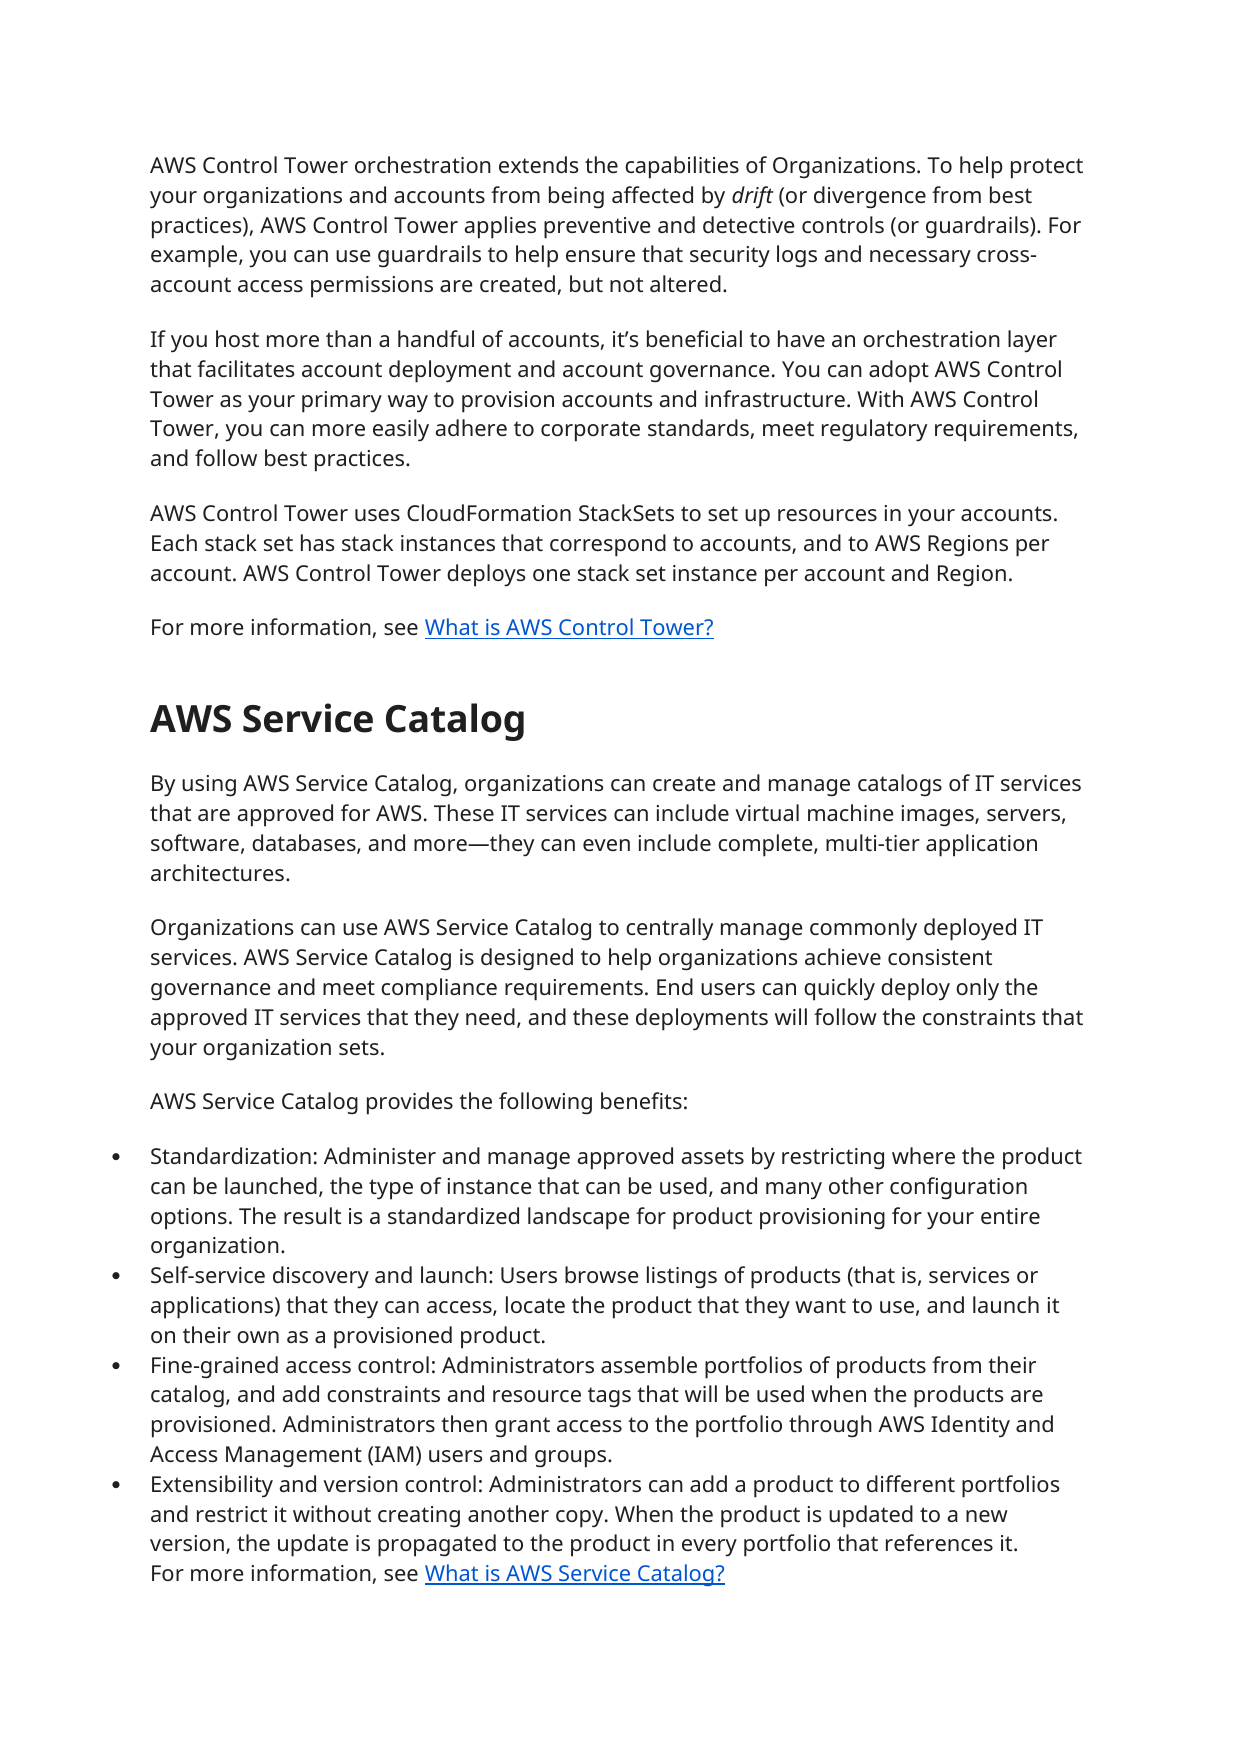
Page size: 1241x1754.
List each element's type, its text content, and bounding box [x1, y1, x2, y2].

list Standardization: Administer and manage approved assets by restricting where the product can be launched, the type of instance that can be used, and many other configuration options. The result is a standardized landscape for product provisioning for your entire organization. [112, 1141, 1090, 1260]
text AWS Control Tower uses CloudFormation StackSets to set up resources in your accounts. Each stack set has stack instances that correspond to accounts, and to AWS Regions per account. AWS Control Tower deploys one stack set instance per account and Region. [150, 498, 1090, 587]
text AWS Control Tower orchestration extends the capabilities of Organizations. To help protect your organizations and accounts from being affected by drift (or divergence from best practices), AWS Control Tower applies preventive and detective controls (or guardrails). For example, you can use guardrails to help ensure that security logs and necessary cross-account access permissions are created, but not altered. [150, 150, 1090, 299]
list Fine-grained access control: Administrators assemble portfolios of products from their catalog, and add constraints and resource tags that will be used when the products are provisioned. Administrators then grant access to the portfolio through AWS Identity and Access Management (IAM) users and groups. [112, 1349, 1090, 1469]
text For more information, see What is AWS Control Tower? [150, 612, 1090, 642]
text By using AWS Service Catalog, organizations can create and manage catalogs of IT services that are approved for AWS. These IT services can include virtual machine images, servers, software, databases, and more—they can even include complete, multi-tier application architectures. [150, 768, 1090, 887]
text Organizations can use AWS Service Catalog to centrally manage commonly deployed IT services. AWS Service Catalog is designed to help organizations achieve consistent governance and meet compliance requirements. End users can quickly deploy only the approved IT services that they need, and these deployments will follow the constraints that your organization sets. [150, 912, 1090, 1061]
subtitle AWS Service Catalog [150, 692, 1090, 743]
text For more information, see What is AWS Service Catalog? [150, 1558, 1090, 1588]
text AWS Service Catalog provides the following benefits: [150, 1086, 1090, 1116]
list Extensibility and version control: Administrators can add a product to different portfolios and restrict it without creating another copy. When the product is updated to a new version, the update is propagated to the product in every portfolio that references it. [112, 1469, 1090, 1558]
list Self-service discovery and launch: Users browse listings of products (that is, services or applications) that they can access, locate the product that they want to use, and launch it on their own as a provisioned product. [112, 1260, 1090, 1349]
text If you host more than a handful of accounts, it’s beneficial to have an orchestration layer that facilitates account deployment and account governance. You can adopt AWS Control Tower as your primary way to provision accounts and infrastructure. With AWS Control Tower, you can more easily adhere to corporate standards, meet regulatory requirements, and follow best practices. [150, 324, 1090, 473]
